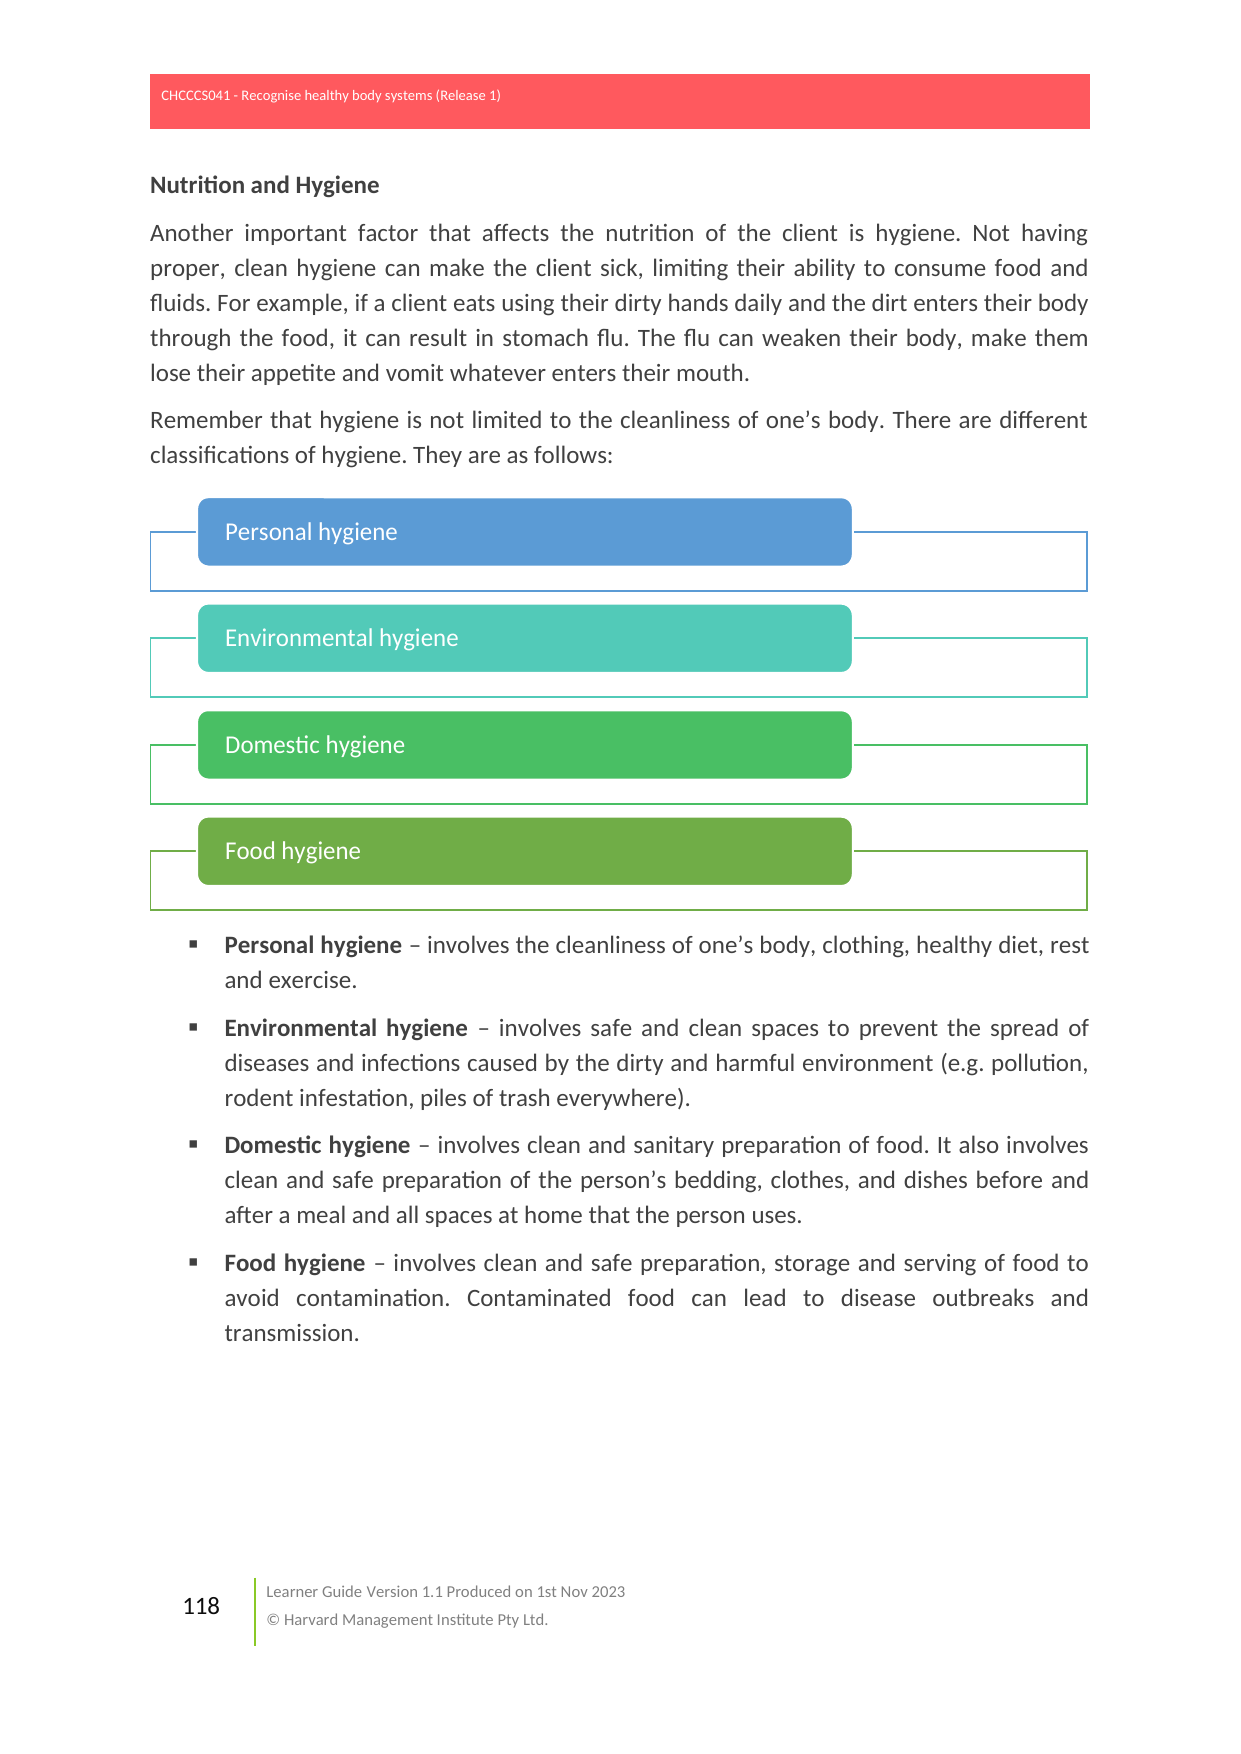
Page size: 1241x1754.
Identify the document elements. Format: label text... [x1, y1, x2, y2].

text Nutrition and Hygiene [150, 169, 1090, 200]
text Another important factor that affects the nutrition of the client is hygiene. Not having proper, clean hygiene can make the client sick, limiting their ability to consume food and fluids. For example, if a client eats using their dirty hands daily and the dirt enters their body through the food, it can result in stomach flu. The flu can weaken their body, make them lose their appetite and vomit whatever enters their mouth. [150, 217, 1090, 387]
list Domestic hygiene – involves clean and sanitary preparation of food. It also involves clean and safe preparation of the person’s bedding, clothes, and dishes before and after a meal and all spaces at home that the person uses. [187, 1130, 1090, 1230]
list Environmental hygiene – involves safe and clean spaces to prevent the spread of diseases and infections caused by the dirty and harmful environment (e.g. pollution, rodent infestation, piles of trash everywhere). [187, 1012, 1090, 1113]
list Food hygiene – involves clean and safe preparation, storage and serving of food to avoid contamination. Contaminated food can lead to disease outbreaks and transmission. [187, 1247, 1090, 1348]
list Personal hygiene – involves the cleanliness of one’s body, clothing, healthy diet, rest and exercise. [187, 930, 1090, 995]
text Remember that hygiene is not limited to the cleanliness of one’s body. There are different classifications of hygiene. They are as follows: [150, 404, 1090, 470]
